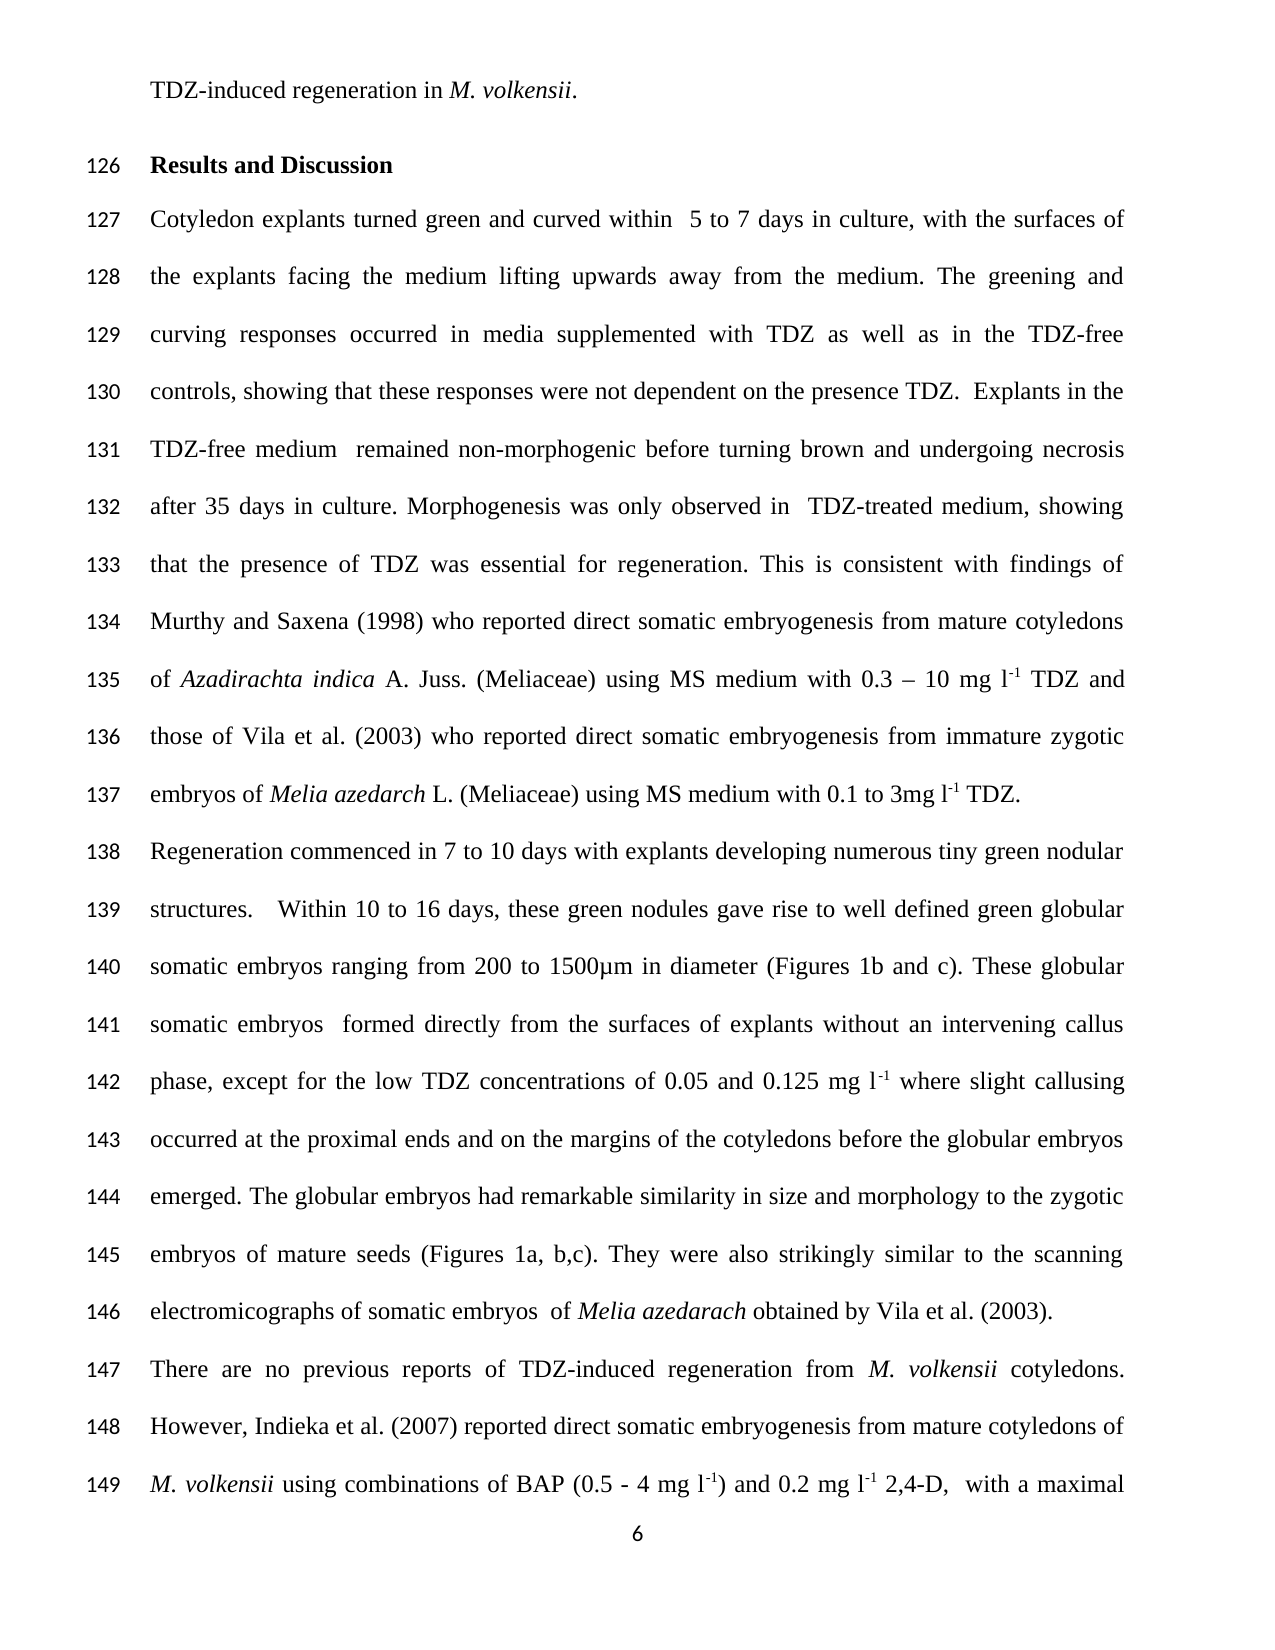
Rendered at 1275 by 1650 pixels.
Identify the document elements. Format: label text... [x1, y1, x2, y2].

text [150, 1354, 1125, 1498]
text Regeneration commenced in 7 to 10 days with explants developing numerous tiny green nodular structures. Within 10 to 16 days, these green nodules gave rise to well defined green globular somatic embryos ranging from 200 to 1500µm in diameter (Figures 1b and c). These globular somatic embryos formed directly from the surfaces of explants without an intervening callus phase, except for the low TDZ concentrations of 0.05 and 0.125 mg l-1 where slight callusing occurred at the proximal ends and on the margins of the cotyledons before the globular embryos emerged. The globular embryos had remarkable similarity in size and morphology to the zygotic embryos of mature seeds (Figures 1a, b,c). They were also strikingly similar to the scanning electromicographs of somatic embryos of Melia azedarach obtained by Vila et al. (2003). [150, 836, 1125, 1325]
text Cotyledon explants turned green and curved within 5 to 7 days in culture, with the surfaces of the explants facing the medium lifting upwards away from the medium. The greening and curving responses occurred in media supplemented with TDZ as well as in the TDZ-free controls, showing that these responses were not dependent on the presence TDZ. Explants in the TDZ-free medium remained non-morphogenic before turning brown and undergoing necrosis after 35 days in culture. Morphogenesis was only observed in TDZ-treated medium, showing that the presence of TDZ was essential for regeneration. This is consistent with findings of Murthy and Saxena (1998) who reported direct somatic embryogenesis from mature cotyledons of Azadirachta indica A. Juss. (Meliaceae) using MS medium with 0.3 – 10 mg l-1 TDZ and those of Vila et al. (2003) who reported direct somatic embryogenesis from immature zygotic embryos of Melia azedarch L. (Meliaceae) using MS medium with 0.1 to 3mg l-1 TDZ. [150, 204, 1125, 808]
text Results and Discussion [150, 150, 1125, 179]
